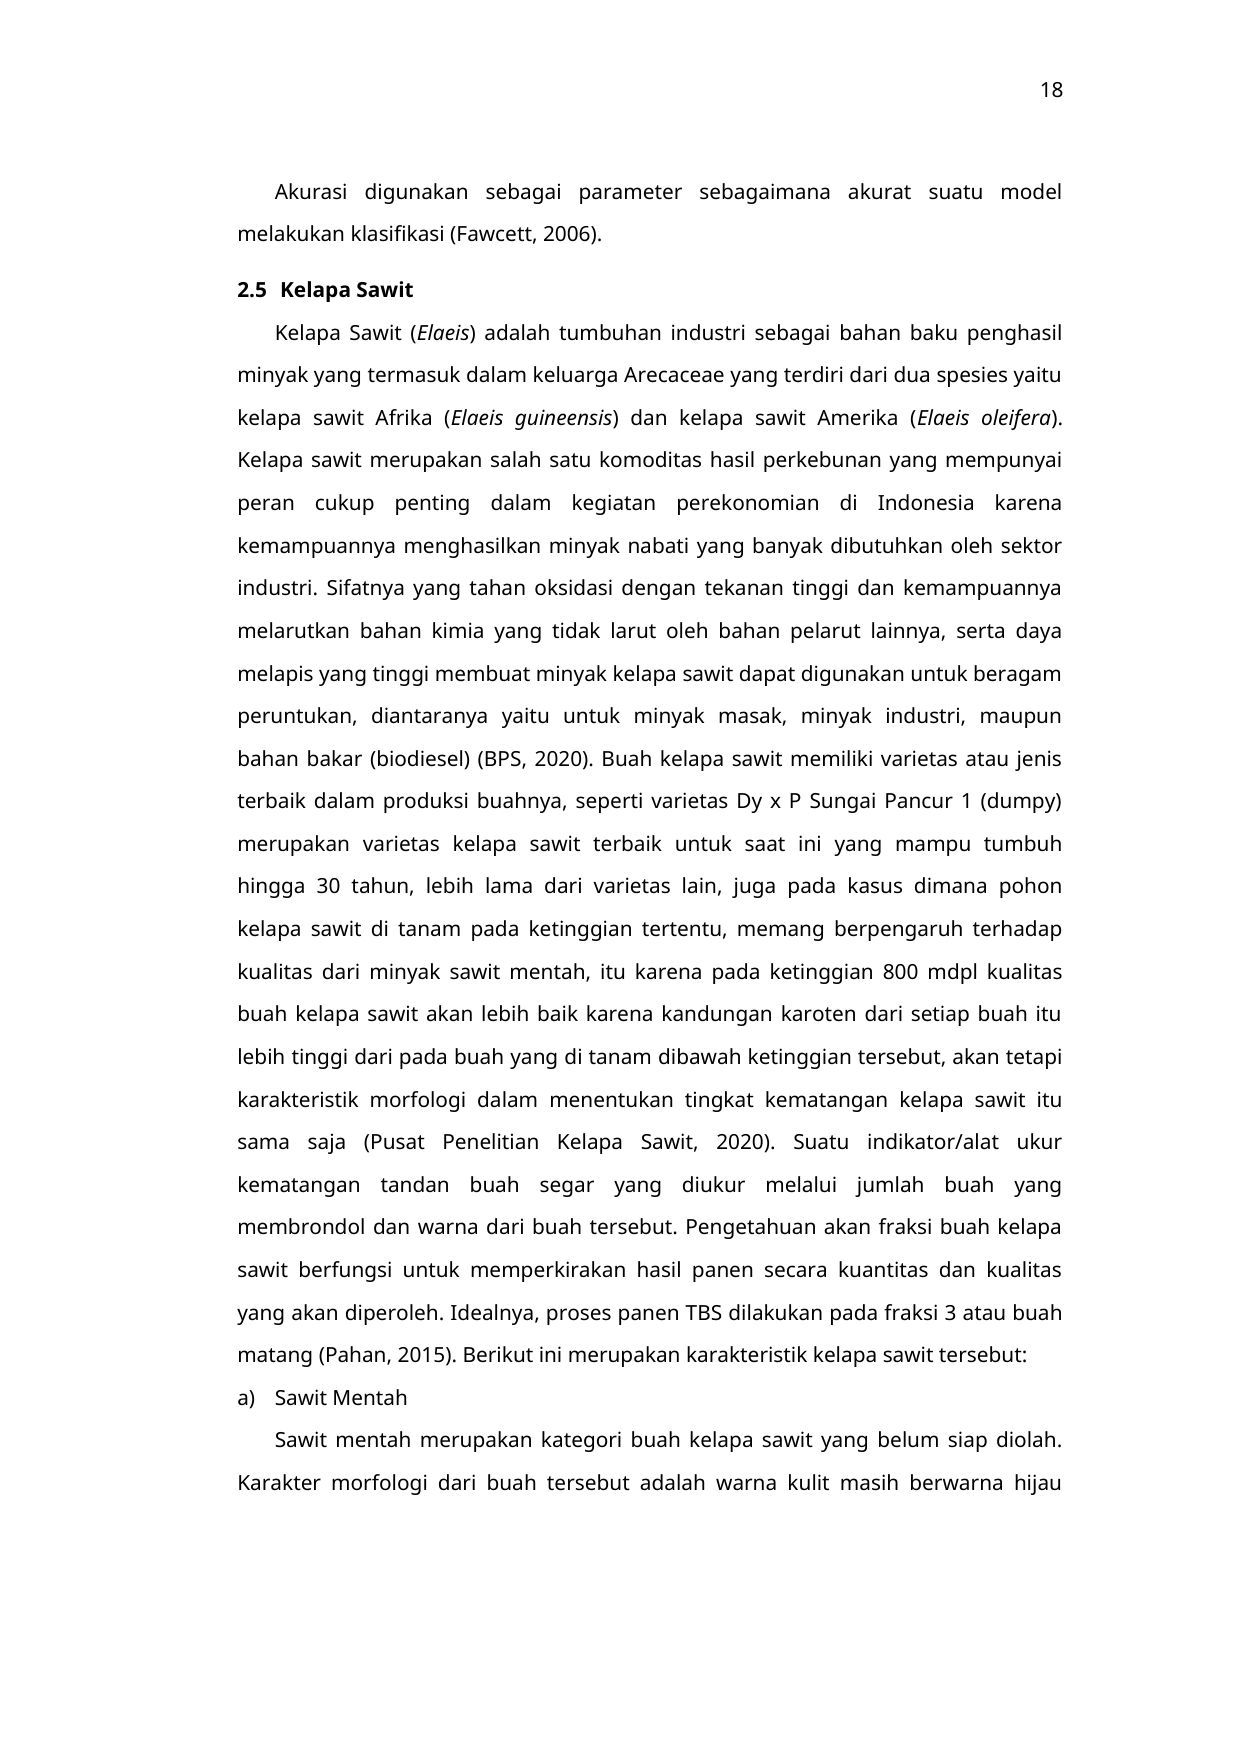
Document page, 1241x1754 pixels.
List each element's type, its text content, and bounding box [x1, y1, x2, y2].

text Kelapa Sawit (Elaeis) adalah tumbuhan industri sebagai bahan baku penghasil minyak yang termasuk dalam keluarga Arecaceae yang terdiri dari dua spesies yaitu kelapa sawit Afrika (Elaeis guineensis) dan kelapa sawit Amerika (Elaeis oleifera). Kelapa sawit merupakan salah satu komoditas hasil perkebunan yang mempunyai peran cukup penting dalam kegiatan perekonomian di Indonesia karena kemampuannya menghasilkan minyak nabati yang banyak dibutuhkan oleh sektor industri. Sifatnya yang tahan oksidasi dengan tekanan tinggi dan kemampuannya melarutkan bahan kimia yang tidak larut oleh bahan pelarut lainnya, serta daya melapis yang tinggi membuat minyak kelapa sawit dapat digunakan untuk beragam peruntukan, diantaranya yaitu untuk minyak masak, minyak industri, maupun bahan bakar (biodiesel) (BPS, 2020). Buah kelapa sawit memiliki varietas atau jenis terbaik dalam produksi buahnya, seperti varietas Dy x P Sungai Pancur 1 (dumpy) merupakan varietas kelapa sawit terbaik untuk saat ini yang mampu tumbuh hingga 30 tahun, lebih lama dari varietas lain, juga pada kasus dimana pohon kelapa sawit di tanam pada ketinggian tertentu, memang berpengaruh terhadap kualitas dari minyak sawit mentah, itu karena pada ketinggian 800 mdpl kualitas buah kelapa sawit akan lebih baik karena kandungan karoten dari setiap buah itu lebih tinggi dari pada buah yang di tanam dibawah ketinggian tersebut, akan tetapi karakteristik morfologi dalam menentukan tingkat kematangan kelapa sawit itu sama saja (Pusat Penelitian Kelapa Sawit, 2020). Suatu indikator/alat ukur kematangan tandan buah segar yang diukur melalui jumlah buah yang membrondol dan warna dari buah tersebut. Pengetahuan akan fraksi buah kelapa sawit berfungsi untuk memperkirakan hasil panen secara kuantitas dan kualitas yang akan diperoleh. Idealnya, proses panen TBS dilakukan pada fraksi 3 atau buah matang (Pahan, 2015). Berikut ini merupakan karakteristik kelapa sawit tersebut: [237, 318, 1063, 1369]
subtitle Kelapa Sawit [237, 275, 1063, 303]
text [237, 1426, 1063, 1497]
text Akurasi digunakan sebagai parameter sebagaimana akurat suatu model melakukan klasifikasi (Fawcett, 2006). [237, 177, 1063, 248]
list Sawit Mentah [237, 1383, 1063, 1411]
